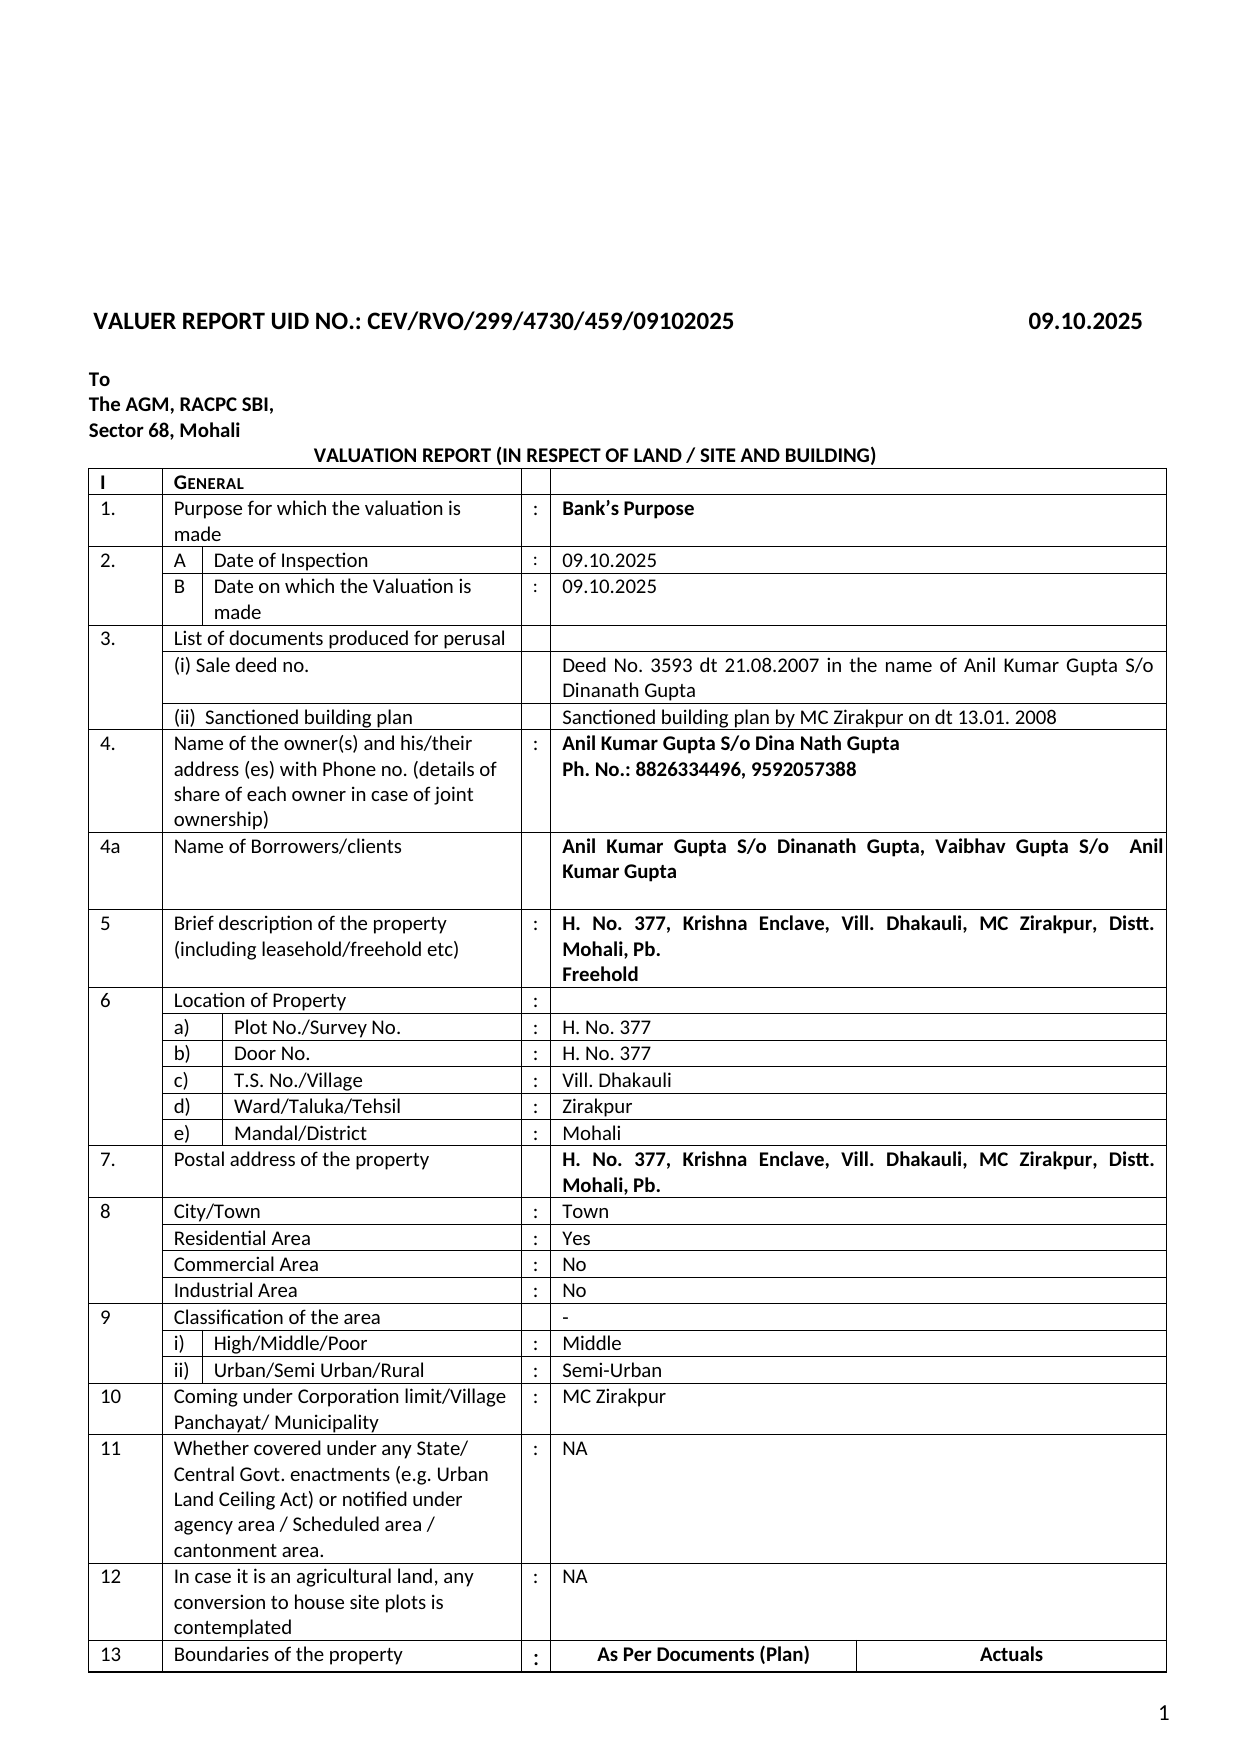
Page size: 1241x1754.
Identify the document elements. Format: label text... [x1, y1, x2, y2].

table_cell City/Town [163, 1198, 521, 1224]
table_cell 8 [89, 1198, 162, 1303]
table_cell [551, 988, 1166, 1013]
table_cell [522, 626, 550, 651]
table_cell : [522, 547, 550, 573]
table_cell : [522, 988, 550, 1013]
table_cell [551, 626, 1166, 651]
table_cell (i) Sale deed no. [163, 652, 521, 703]
table_cell Classification of the area [163, 1304, 521, 1329]
table_cell 09.10.2025 [551, 574, 1166, 624]
table_cell High/Middle/Poor [203, 1331, 521, 1356]
table_cell Mohali [551, 1120, 1166, 1145]
table_cell Name of Borrowers/clients [163, 833, 521, 909]
table_cell NA [551, 1564, 1166, 1640]
table_cell 2. [89, 547, 162, 624]
table_cell Commercial Area [163, 1251, 521, 1277]
table_cell No [551, 1278, 1166, 1303]
table_cell : [522, 1278, 550, 1303]
table_cell 1. [89, 495, 162, 546]
table_cell Town [551, 1198, 1166, 1224]
table_cell [522, 833, 550, 909]
table_cell : [522, 1331, 550, 1356]
table_cell : [522, 1041, 550, 1066]
table_cell Brief description of the property (including leasehold/freehold etc) [163, 910, 521, 987]
table_cell c) [163, 1067, 222, 1092]
table_cell : [522, 1641, 550, 1671]
table_cell NA [551, 1435, 1166, 1562]
table_cell Coming under Corporation limit/Village Panchayat/ Municipality [163, 1384, 521, 1434]
table_cell Residential Area [163, 1225, 521, 1250]
table_cell - [551, 1304, 1166, 1329]
table_cell [522, 1304, 550, 1329]
table_cell MC Zirakpur [551, 1384, 1166, 1434]
table_cell Anil Kumar Gupta S/o Dinanath Gupta, Vaibhav Gupta S/o Anil Kumar Gupta [551, 833, 1166, 909]
table_cell Door No. [223, 1041, 521, 1066]
table_cell : [522, 1384, 550, 1434]
table_cell Location of Property [163, 988, 521, 1013]
table_cell : [522, 574, 550, 624]
table_cell (ii) Sanctioned building plan [163, 704, 521, 729]
table_cell Whether covered under any State/ Central Govt. enactments (e.g. Urban Land Ceiling Act) or notified under agency area / Scheduled area / cantonment area. [163, 1435, 521, 1562]
table_header General [163, 469, 521, 494]
text Sector 68, Mohali [89, 417, 1169, 442]
table_cell e) [163, 1120, 222, 1145]
table_cell : [522, 1067, 550, 1092]
table_cell H. No. 377, Krishna Enclave, Vill. Dhakauli, MC Zirakpur, Distt. Mohali, Pb. Freehold [551, 910, 1166, 987]
table_header I [89, 469, 162, 494]
table_cell 12 [89, 1564, 162, 1640]
table_cell 13 [89, 1641, 162, 1671]
table_cell ii) [163, 1357, 202, 1382]
text VALUATION REPORT (IN RESPECT OF LAND / SITE AND BUILDING) [239, 442, 1169, 468]
table_cell H. No. 377 [551, 1014, 1166, 1039]
text To [89, 366, 1169, 392]
table_cell Actuals [857, 1641, 1166, 1671]
table_cell [522, 704, 550, 729]
table_cell Purpose for which the valuation is made [163, 495, 521, 546]
table_cell Ward/Taluka/Tehsil [223, 1094, 521, 1119]
table_cell Vill. Dhakauli [551, 1067, 1166, 1092]
table_cell 6 [89, 988, 162, 1145]
table_cell 4a [89, 833, 162, 909]
text The AGM, RACPC SBI, [89, 392, 1169, 417]
table_cell Plot No./Survey No. [223, 1014, 521, 1039]
table_cell b) [163, 1041, 222, 1066]
table_cell Urban/Semi Urban/Rural [203, 1357, 521, 1382]
table_cell Anil Kumar Gupta S/o Dina Nath Gupta Ph. No.: 8826334496, 9592057388 [551, 730, 1166, 832]
table_cell Sanctioned building plan by MC Zirakpur on dt 13.01. 2008 [551, 704, 1166, 729]
table_cell d) [163, 1094, 222, 1119]
table_header [551, 469, 1166, 494]
table_cell a) [163, 1014, 222, 1039]
table_cell : [522, 1198, 550, 1224]
table_cell A [163, 547, 202, 573]
table_cell 9 [89, 1304, 162, 1382]
table_cell 7. [89, 1146, 162, 1197]
table_cell Date on which the Valuation is made [203, 574, 521, 624]
table_cell Deed No. 3593 dt 21.08.2007 in the name of Anil Kumar Gupta S/o Dinanath Gupta [551, 652, 1166, 703]
table_cell : [522, 1357, 550, 1382]
table_cell Industrial Area [163, 1278, 521, 1303]
table_cell Zirakpur [551, 1094, 1166, 1119]
table_cell 4. [89, 730, 162, 832]
text VALUER REPORT UID NO.: CEV/RVO/299/4730/459/09102025 09.10.2025 [42, 305, 1169, 336]
table_cell Boundaries of the property [163, 1641, 521, 1671]
table_cell : [522, 1094, 550, 1119]
table_cell 09.10.2025 [551, 547, 1166, 573]
table_cell In case it is an agricultural land, any conversion to house site plots is contemplated [163, 1564, 521, 1640]
table_cell : [522, 1564, 550, 1640]
table_cell : [522, 1120, 550, 1145]
table_cell : [522, 1014, 550, 1039]
table_cell List of documents produced for perusal [163, 626, 521, 651]
table_cell [522, 652, 550, 703]
table_cell : [522, 1251, 550, 1277]
table_cell [522, 1146, 550, 1197]
table_cell H. No. 377, Krishna Enclave, Vill. Dhakauli, MC Zirakpur, Distt. Mohali, Pb. [551, 1146, 1166, 1197]
table_cell : [522, 1435, 550, 1562]
table_cell As Per Documents (Plan) [551, 1641, 856, 1671]
table_cell T.S. No./Village [223, 1067, 521, 1092]
table_header [522, 469, 550, 494]
table_cell Yes [551, 1225, 1166, 1250]
table_cell Name of the owner(s) and his/their address (es) with Phone no. (details of share of each owner in case of joint ownership) [163, 730, 521, 832]
table_cell H. No. 377 [551, 1041, 1166, 1066]
table_cell 11 [89, 1435, 162, 1562]
table_cell 3. [89, 626, 162, 729]
table_cell Postal address of the property [163, 1146, 521, 1197]
table_cell : [522, 910, 550, 987]
table_cell : [522, 730, 550, 832]
table_cell 10 [89, 1384, 162, 1434]
table_cell : [522, 495, 550, 546]
table_cell Mandal/District [223, 1120, 521, 1145]
table_cell : [522, 1225, 550, 1250]
table_cell No [551, 1251, 1166, 1277]
table_cell Semi-Urban [551, 1357, 1166, 1382]
table_cell Middle [551, 1331, 1166, 1356]
table_cell Date of Inspection [203, 547, 521, 573]
table_cell 5 [89, 910, 162, 987]
table_cell i) [163, 1331, 202, 1356]
table_cell B [163, 574, 202, 624]
table_cell Bank’s Purpose [551, 495, 1166, 546]
